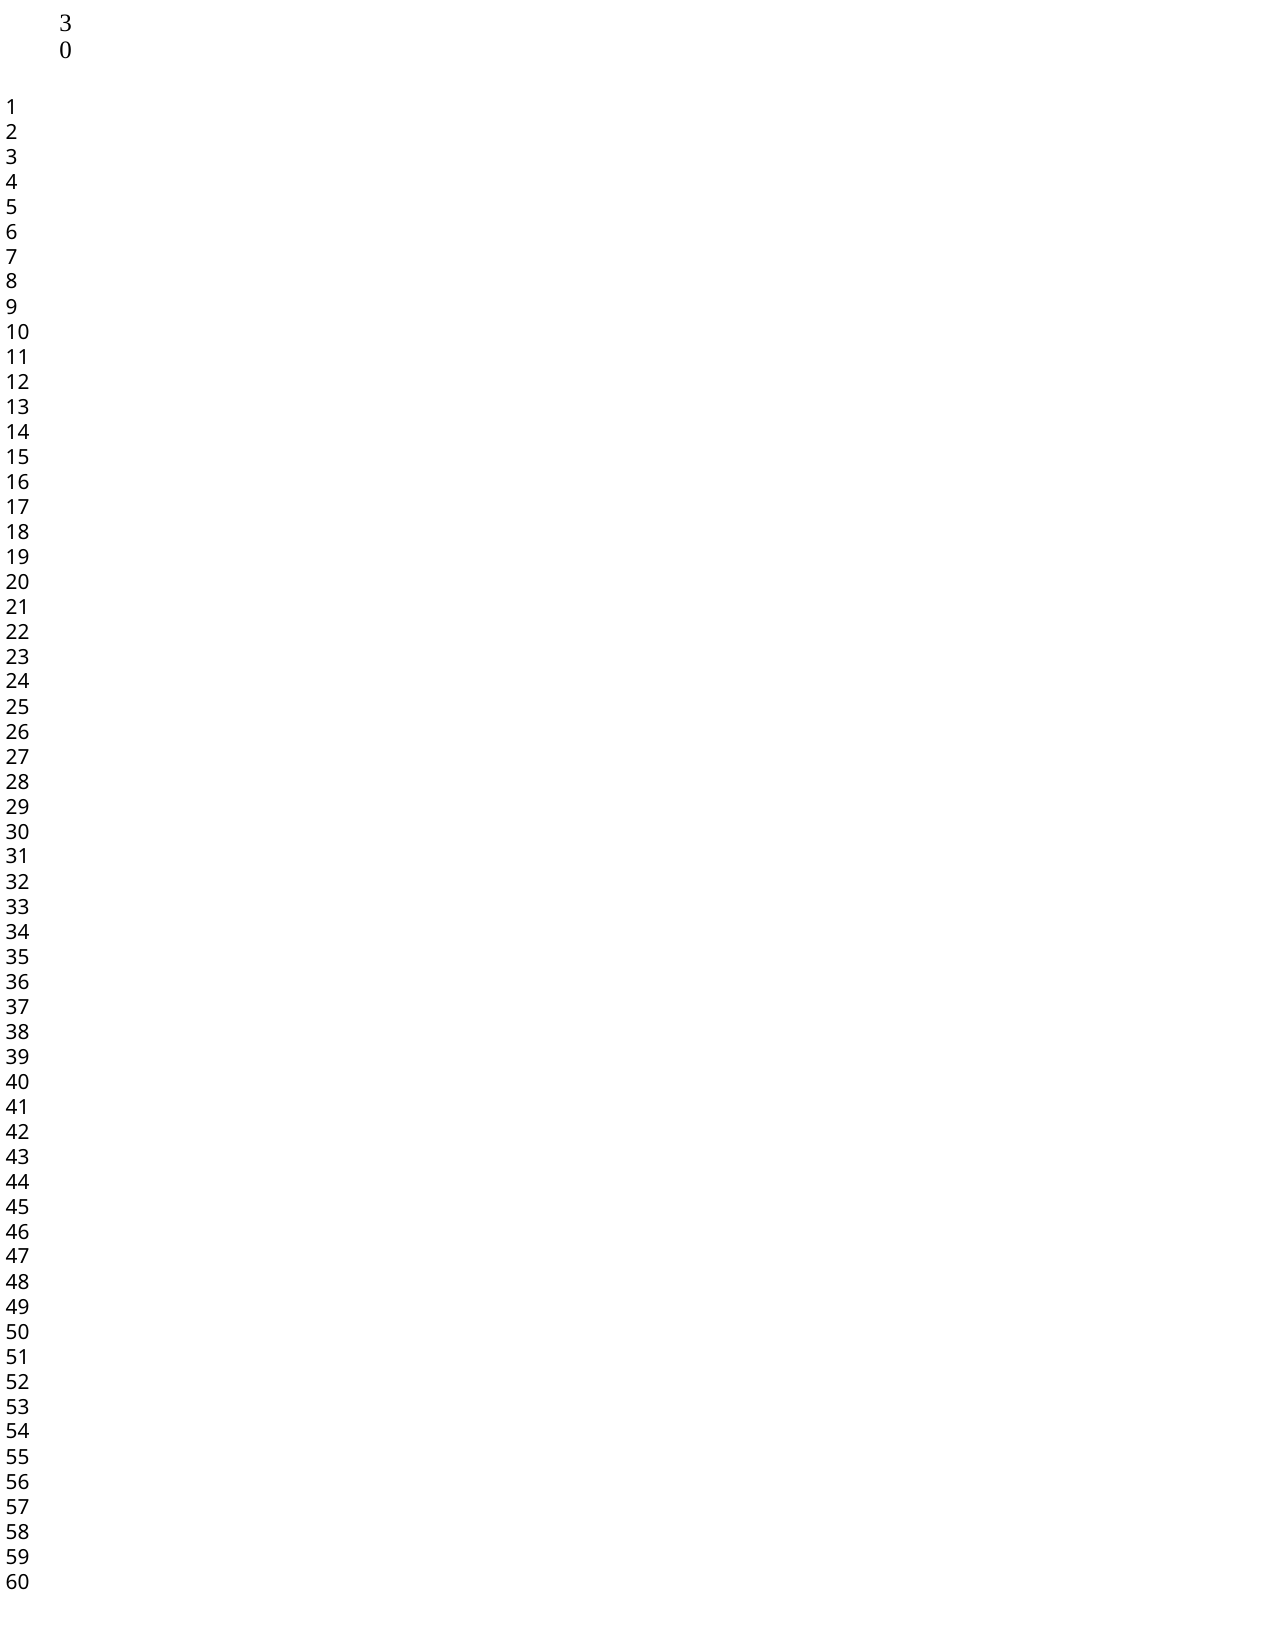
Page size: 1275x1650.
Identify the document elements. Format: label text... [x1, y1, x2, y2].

table_cell 6 [5, 219, 59, 244]
table_cell 11 [5, 344, 59, 369]
table_cell 37 [5, 994, 59, 1019]
table_cell 9 [5, 294, 59, 319]
table_cell 34 [5, 919, 59, 944]
table_cell 18 [5, 519, 59, 544]
table_cell 58 [5, 1519, 59, 1544]
table_cell 19 [5, 544, 59, 569]
table_cell 60 [5, 1569, 59, 1598]
table_cell 28 [5, 769, 59, 794]
table_cell 14 [5, 419, 59, 444]
table_cell 31 [5, 843, 59, 869]
table_cell 38 [5, 1019, 59, 1043]
table_cell 54 [5, 1418, 59, 1444]
table_cell 25 [5, 694, 59, 719]
table_cell 3 [5, 144, 59, 169]
table_cell 23 [5, 644, 59, 669]
table_cell 40 [5, 1069, 59, 1094]
table_cell 53 [5, 1394, 59, 1418]
table_cell 32 [5, 869, 59, 894]
table_cell 24 [5, 669, 59, 694]
table_cell 8 [5, 268, 59, 294]
table_cell 52 [5, 1369, 59, 1394]
table_cell 17 [5, 494, 59, 519]
table_cell 46 [5, 1219, 59, 1244]
table_cell 57 [5, 1494, 59, 1519]
table_cell 5 [5, 194, 59, 219]
table_cell 41 [5, 1094, 59, 1119]
table_cell 49 [5, 1294, 59, 1319]
table_cell 48 [5, 1269, 59, 1294]
table_cell 2 [5, 119, 59, 144]
table_cell 13 [5, 394, 59, 419]
table_cell 29 [5, 794, 59, 819]
table_cell 39 [5, 1043, 59, 1069]
table_cell 50 [5, 1319, 59, 1344]
table_cell 47 [5, 1244, 59, 1269]
table_cell 36 [5, 969, 59, 994]
table_cell 45 [5, 1194, 59, 1219]
table_cell 35 [5, 944, 59, 969]
table_cell 59 [5, 1544, 59, 1569]
table_cell 26 [5, 719, 59, 744]
table_cell 10 [5, 319, 59, 344]
table_cell 56 [5, 1469, 59, 1494]
table_cell 30 [5, 819, 59, 843]
table_cell 12 [5, 369, 59, 394]
table_cell 51 [5, 1344, 59, 1369]
table_cell 20 [5, 569, 59, 594]
table_cell 15 [5, 444, 59, 468]
table_cell 21 [5, 594, 59, 619]
table_cell 16 [5, 468, 59, 494]
table_cell 7 [5, 244, 59, 268]
table_cell 4 [5, 169, 59, 194]
table_cell 43 [5, 1144, 59, 1169]
table_cell 27 [5, 744, 59, 769]
table_cell 22 [5, 619, 59, 644]
table_cell 33 [5, 894, 59, 919]
table_cell 55 [5, 1444, 59, 1469]
table_cell 44 [5, 1169, 59, 1194]
table_cell 42 [5, 1119, 59, 1144]
table_header 1 [5, 19, 59, 119]
